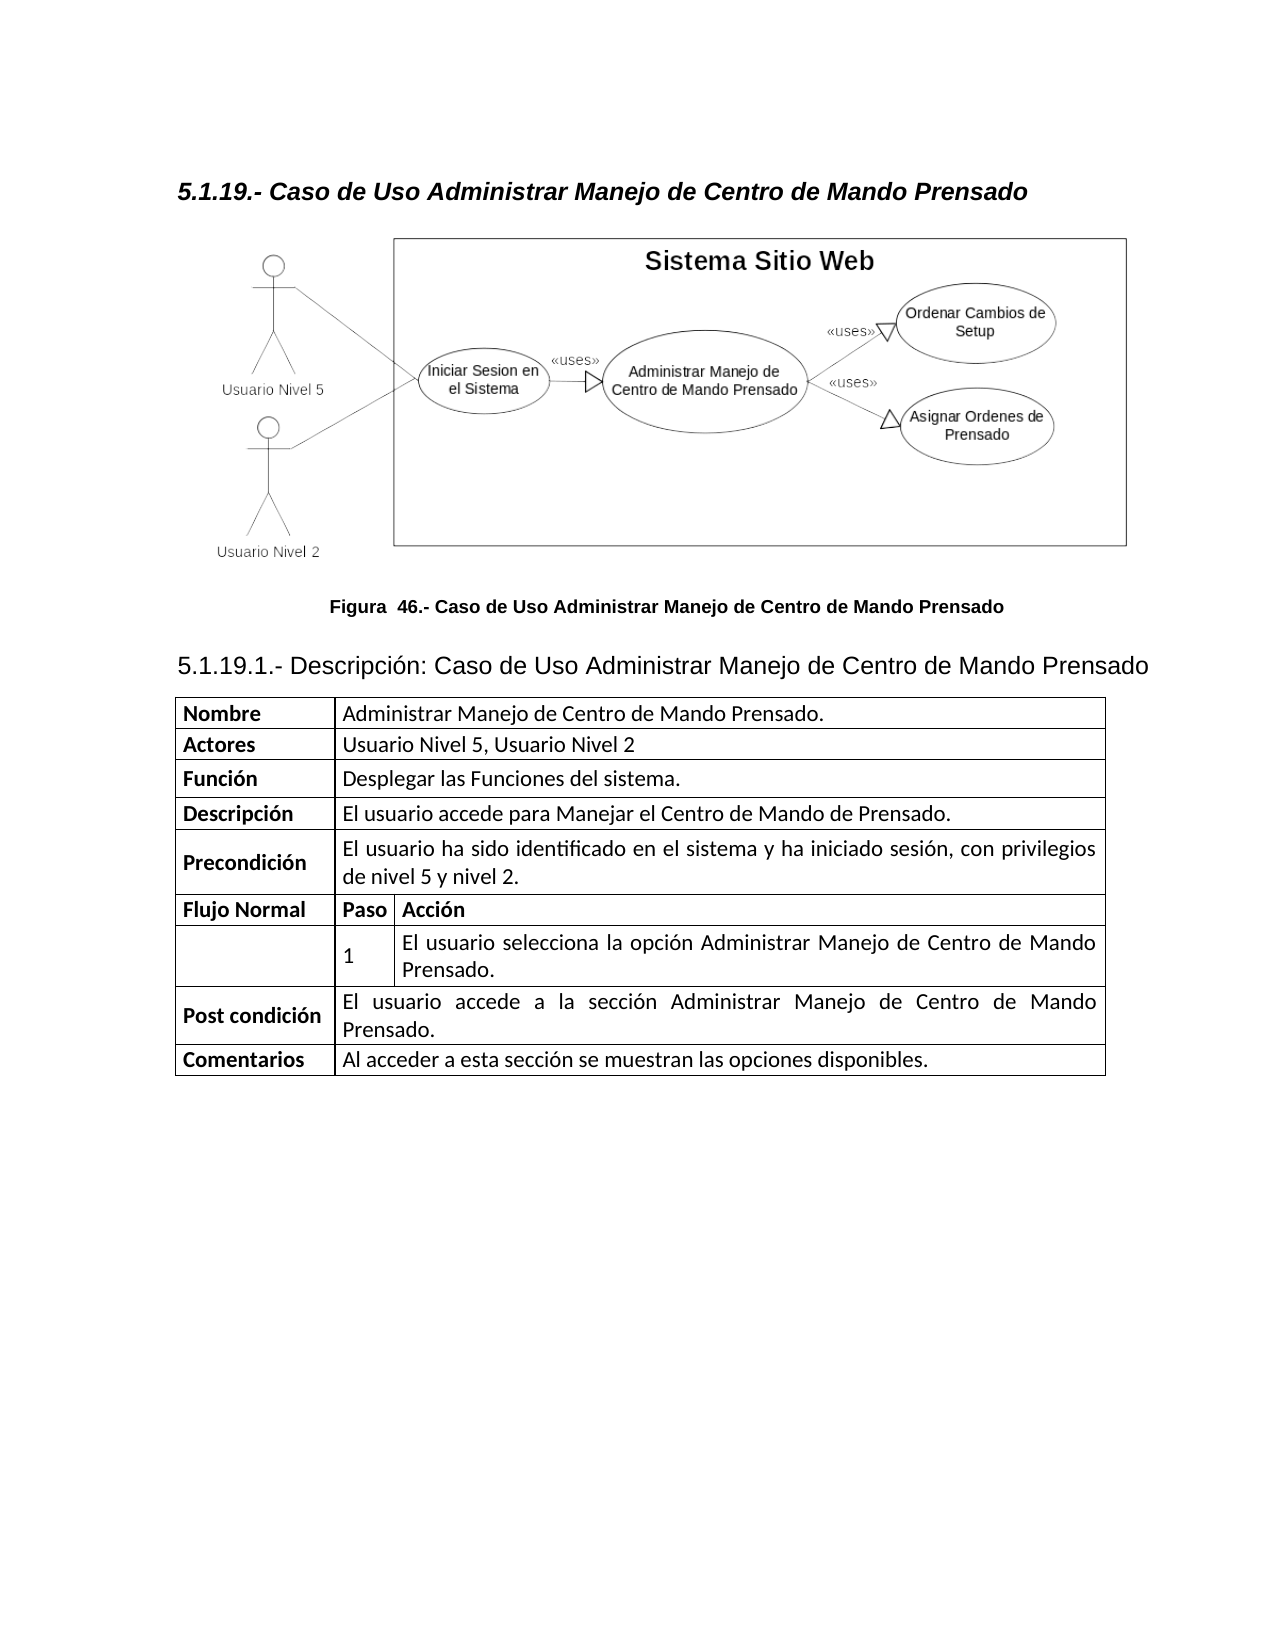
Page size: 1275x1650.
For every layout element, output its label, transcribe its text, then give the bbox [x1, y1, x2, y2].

subtitle 5.1.19.1.- Descripción: Caso de Uso Administrar Manejo de Centro de Mando Prensado [177, 651, 1157, 680]
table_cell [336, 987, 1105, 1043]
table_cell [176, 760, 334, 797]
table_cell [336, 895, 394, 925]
text Figura .- Caso de Uso Administrar Manejo de Centro de Mando Prensado [177, 596, 1157, 618]
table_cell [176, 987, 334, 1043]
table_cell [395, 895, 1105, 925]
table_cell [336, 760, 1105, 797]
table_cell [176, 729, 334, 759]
subtitle 5.1.19.- Caso de Uso Administrar Manejo de Centro de Mando Prensado [177, 177, 1157, 206]
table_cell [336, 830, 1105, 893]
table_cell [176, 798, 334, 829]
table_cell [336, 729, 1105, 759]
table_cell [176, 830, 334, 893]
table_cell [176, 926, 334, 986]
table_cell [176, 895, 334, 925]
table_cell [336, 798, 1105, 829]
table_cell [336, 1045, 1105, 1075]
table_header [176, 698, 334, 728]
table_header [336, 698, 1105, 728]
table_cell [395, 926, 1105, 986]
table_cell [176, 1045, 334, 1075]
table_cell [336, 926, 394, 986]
